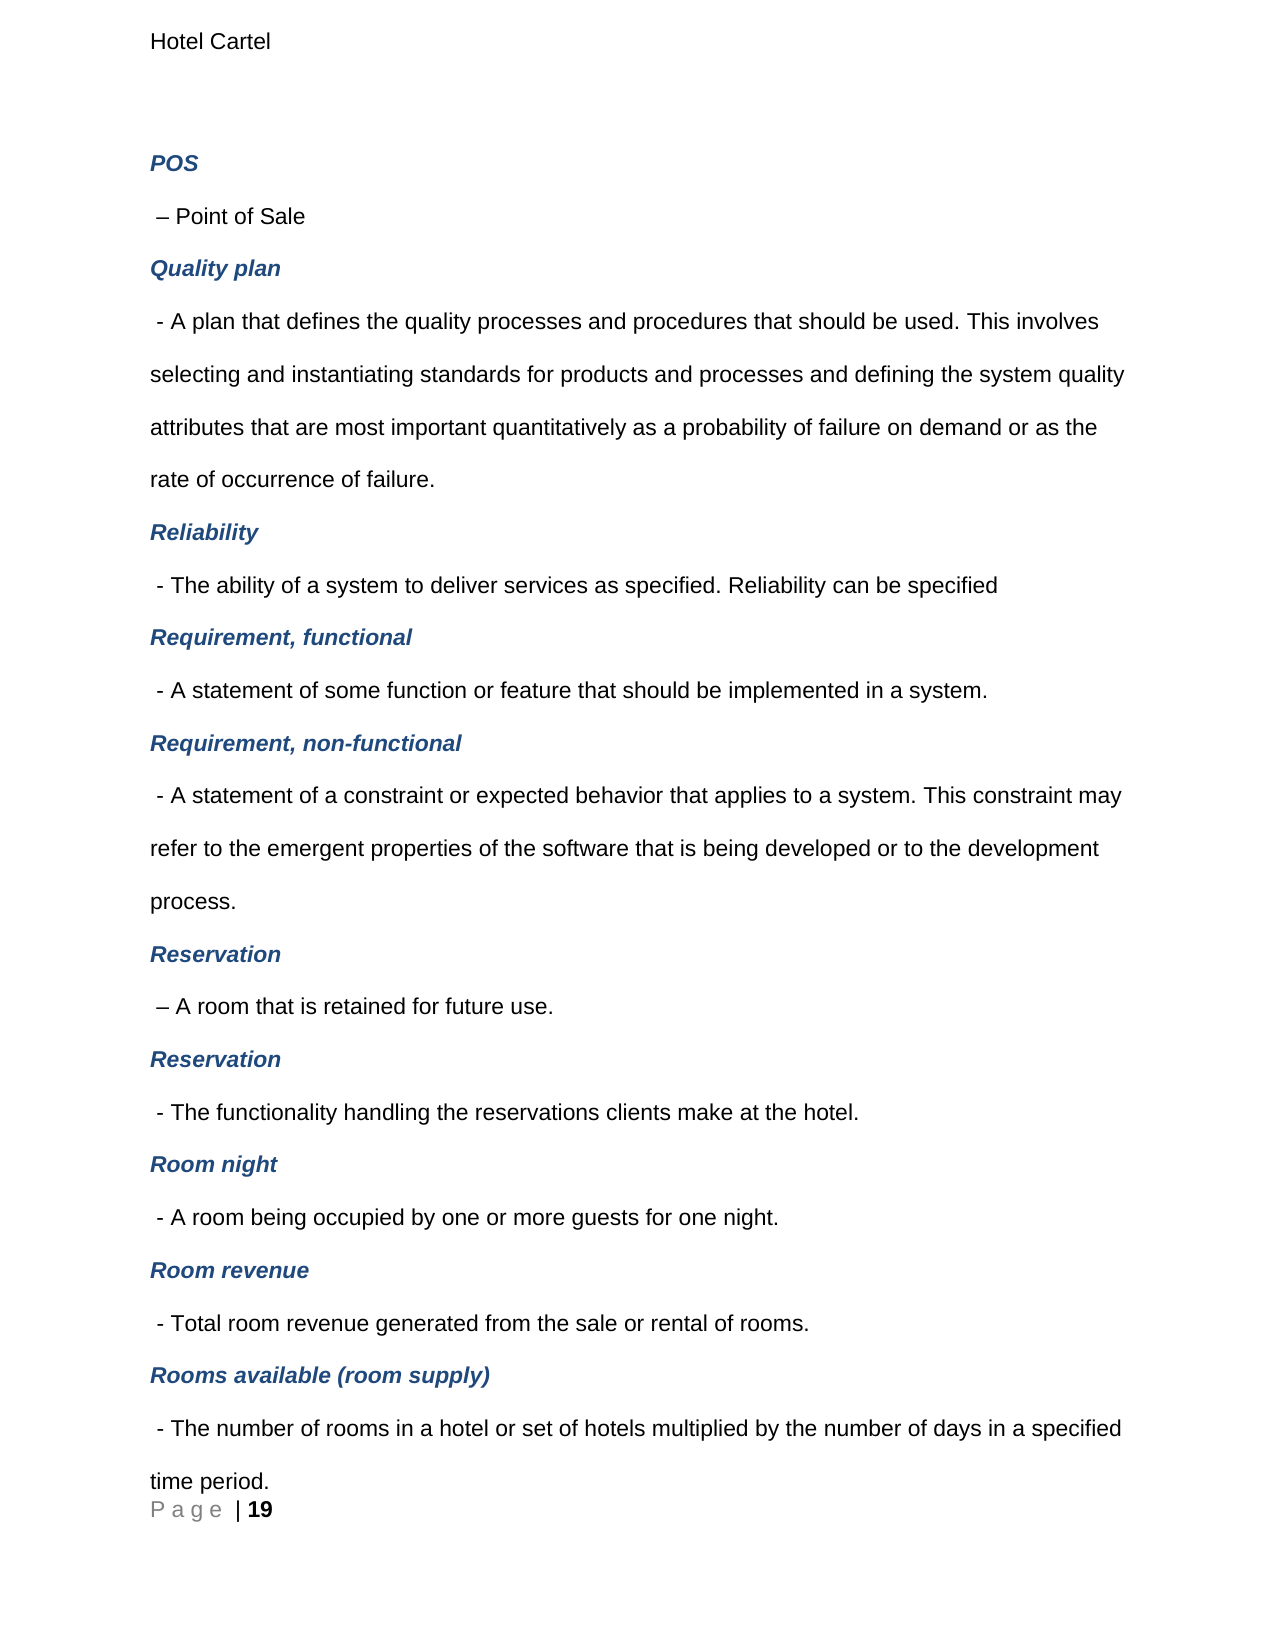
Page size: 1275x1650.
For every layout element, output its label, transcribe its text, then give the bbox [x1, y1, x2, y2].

text Requirement, functional [150, 624, 1125, 651]
text Reservation [150, 1046, 1125, 1072]
text Reservation [150, 941, 1125, 967]
text - The ability of a system to deliver services as specified. Reliability can be specified [150, 572, 1125, 598]
text - A statement of a constraint or expected behavior that applies to a system. This constraint may refer to the emergent properties of the software that is being developed or to the development process. [150, 782, 1125, 914]
text – Point of Sale [150, 203, 1125, 229]
text Requirement, non-functional [150, 730, 1125, 756]
text Rooms available (room supply) [150, 1362, 1125, 1389]
text POS [150, 150, 1125, 176]
text – A room that is retained for future use. [150, 993, 1125, 1020]
text - The functionality handling the reservations clients make at the hotel. [150, 1099, 1125, 1125]
text - Total room revenue generated from the sale or rental of rooms. [150, 1309, 1125, 1336]
text - A statement of some function or feature that should be implemented in a system. [150, 677, 1125, 703]
text - A plan that defines the quality processes and procedures that should be used. This involves selecting and instantiating standards for products and processes and defining the system quality attributes that are most important quantitatively as a probability of failure on demand or as the rate of occurrence of failure. [150, 308, 1125, 493]
text Room night [150, 1151, 1125, 1178]
text - A room being occupied by one or more guests for one night. [150, 1204, 1125, 1231]
text Room revenue [150, 1257, 1125, 1283]
text Quality plan [150, 255, 1125, 282]
text Reliability [150, 519, 1125, 545]
text - The number of rooms in a hotel or set of hotels multiplied by the number of days in a specified time period. [150, 1415, 1125, 1494]
